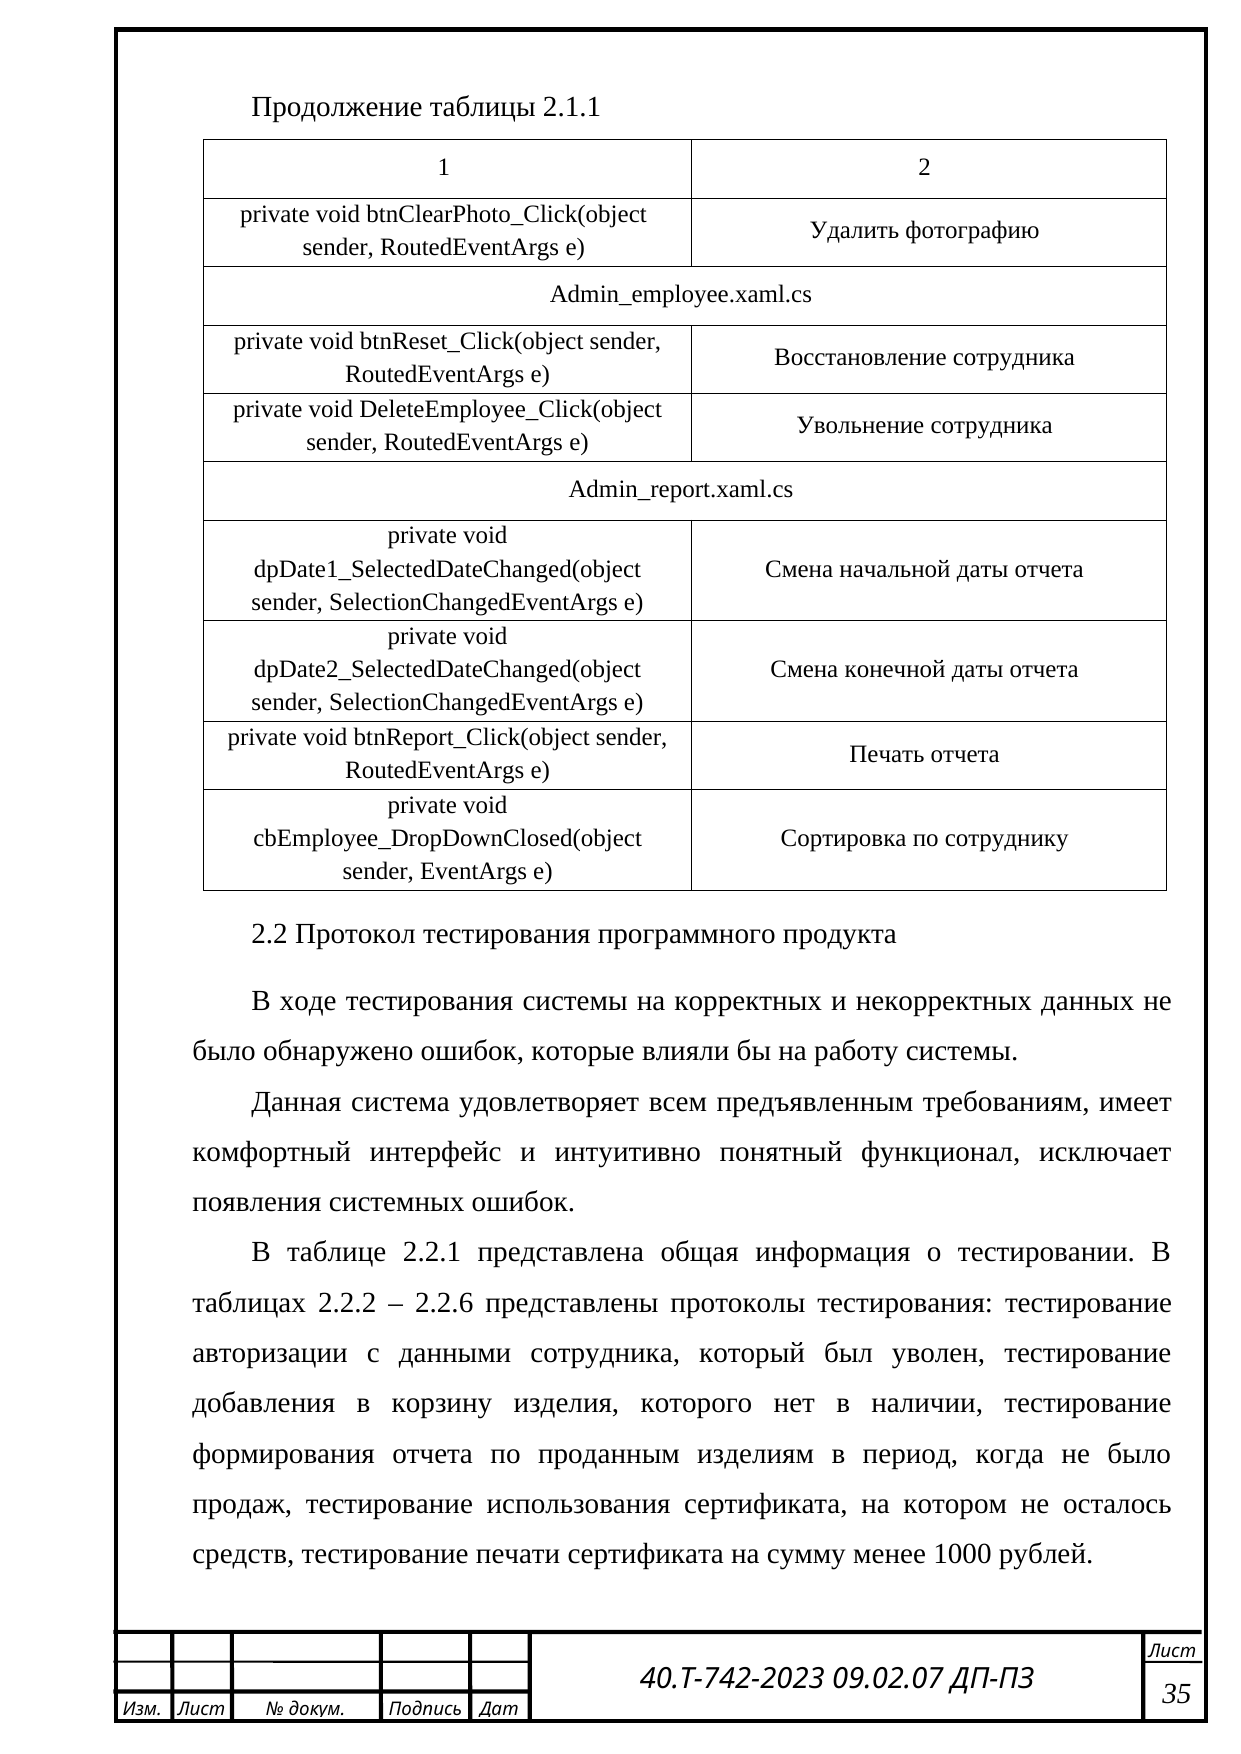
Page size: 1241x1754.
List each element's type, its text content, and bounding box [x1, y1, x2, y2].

text Продолжение таблицы 2.1.1 [192, 89, 1181, 122]
table_cell private void DeleteEmployee_Click(object sender, RoutedEventArgs e) [204, 394, 691, 461]
table_cell Admin_report.xaml.cs [204, 462, 1166, 519]
list В ходе тестирования системы на корректных и некорректных данных не было обнаружено ошибок, которые влияли бы на работу системы. [192, 983, 1172, 1067]
list Данная система удовлетворяет всем предъявленным требованиям, имеет комфортный интерфейс и интуитивно понятный функционал, исключает появления системных ошибок. [192, 1084, 1172, 1218]
table_cell private void btnClearPhoto_Click(object sender, RoutedEventArgs e) [204, 199, 691, 266]
table_cell private void dpDate1_SelectedDateChanged(object sender, SelectionChangedEventArgs e) [204, 521, 691, 620]
table_cell Увольнение сотрудника [692, 394, 1166, 461]
table_cell Admin_employee.xaml.cs [204, 267, 1166, 325]
text В таблице 2.2.1 представлена общая информация о тестировании. В таблицах 2.2.2 – 2.2.6 представлены протоколы тестирования: тестирование авторизации с данными сотрудника, который был уволен, тестирование добавления в корзину изделия, которого нет в наличии, тестирование формирования отчета по проданным изделиям в период, когда не было продаж, тестирование использования сертификата, на котором не осталось средств, тестирование печати сертификата на сумму менее 1000 рублей. [192, 1234, 1172, 1570]
table_cell Смена конечной даты отчета [692, 621, 1166, 721]
table_cell Смена начальной даты отчета [692, 521, 1166, 620]
table_cell Сортировка по сотруднику [692, 790, 1166, 890]
table_cell private void cbEmployee_DropDownClosed(object sender, EventArgs e) [204, 790, 691, 890]
table_cell private void btnReset_Click(object sender, RoutedEventArgs e) [204, 326, 691, 393]
text 2.2 Протокол тестирования программного продукта [192, 916, 1166, 949]
table_cell Печать отчета [692, 722, 1166, 789]
table_cell Восстановление сотрудника [692, 326, 1166, 393]
table_cell Удалить фотографию [692, 199, 1166, 266]
table_cell private void btnReport_Click(object sender, RoutedEventArgs e) [204, 722, 691, 789]
table_header 1 [204, 140, 691, 198]
table_cell private void dpDate2_SelectedDateChanged(object sender, SelectionChangedEventArgs e) [204, 621, 691, 721]
table_header 2 [692, 140, 1166, 198]
